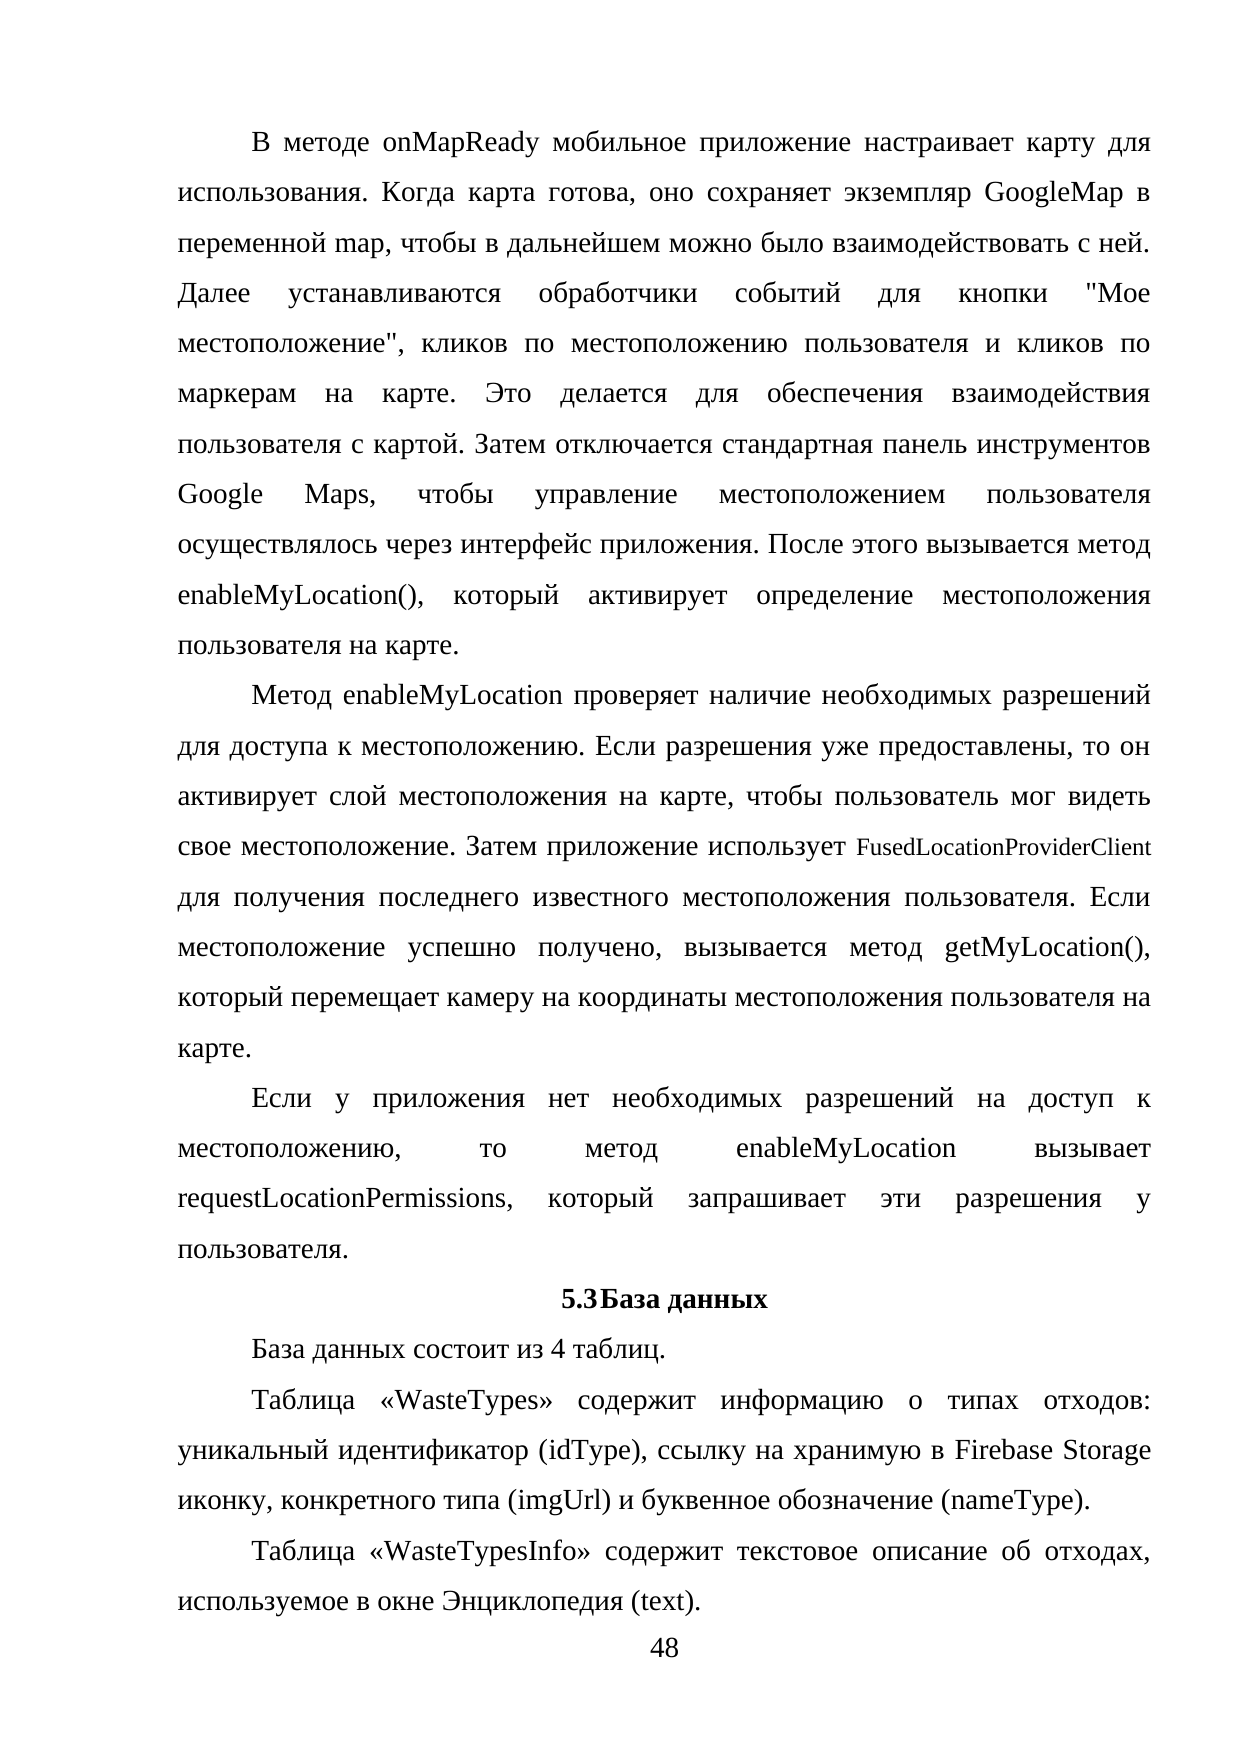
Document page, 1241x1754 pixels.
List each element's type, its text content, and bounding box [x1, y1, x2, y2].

subtitle База данных [177, 1281, 1152, 1315]
text База данных состоит из 4 таблиц. [177, 1332, 1152, 1365]
text В методе onMapReady мобильное приложение настраивает карту для использования. Когда карта готова, оно сохраняет экземпляр GoogleMap в переменной map, чтобы в дальнейшем можно было взаимодействовать с ней. Далее устанавливаются обработчики событий для кнопки "Мое местоположение", кликов по местоположению пользователя и кликов по маркерам на карте. Это делается для обеспечения взаимодействия пользователя с картой. Затем отключается стандартная панель инструментов Google Maps, чтобы управление местоположением пользователя осуществлялось через интерфейс приложения. После этого вызывается метод enableMyLocation(), который активирует определение местоположения пользователя на карте. [177, 124, 1152, 661]
text Таблица «WasteTypesInfo» содержит текстовое описание об отходах, используемое в окне Энциклопедия (text). [177, 1533, 1152, 1617]
text Если у приложения нет необходимых разрешений на доступ к местоположению, то метод enableMyLocation вызывает requestLocationPermissions, который запрашивает эти разрешения у пользователя. [177, 1080, 1152, 1264]
text Таблица «WasteTypes» содержит информацию о типах отходов: уникальный идентификатор (idType), ссылку на хранимую в Firebase Storage иконку, конкретного типа (imgUrl) и буквенное обозначение (nameType). [177, 1382, 1152, 1516]
text Метод enableMyLocation проверяет наличие необходимых разрешений для доступа к местоположению. Если разрешения уже предоставлены, то он активирует слой местоположения на карте, чтобы пользователь мог видеть свое местоположение. Затем приложение использует FusedLocationProviderClient для получения последнего известного местоположения пользователя. Если местоположение успешно получено, вызывается метод getMyLocation(), который перемещает камеру на координаты местоположения пользователя на карте. [177, 677, 1152, 1063]
